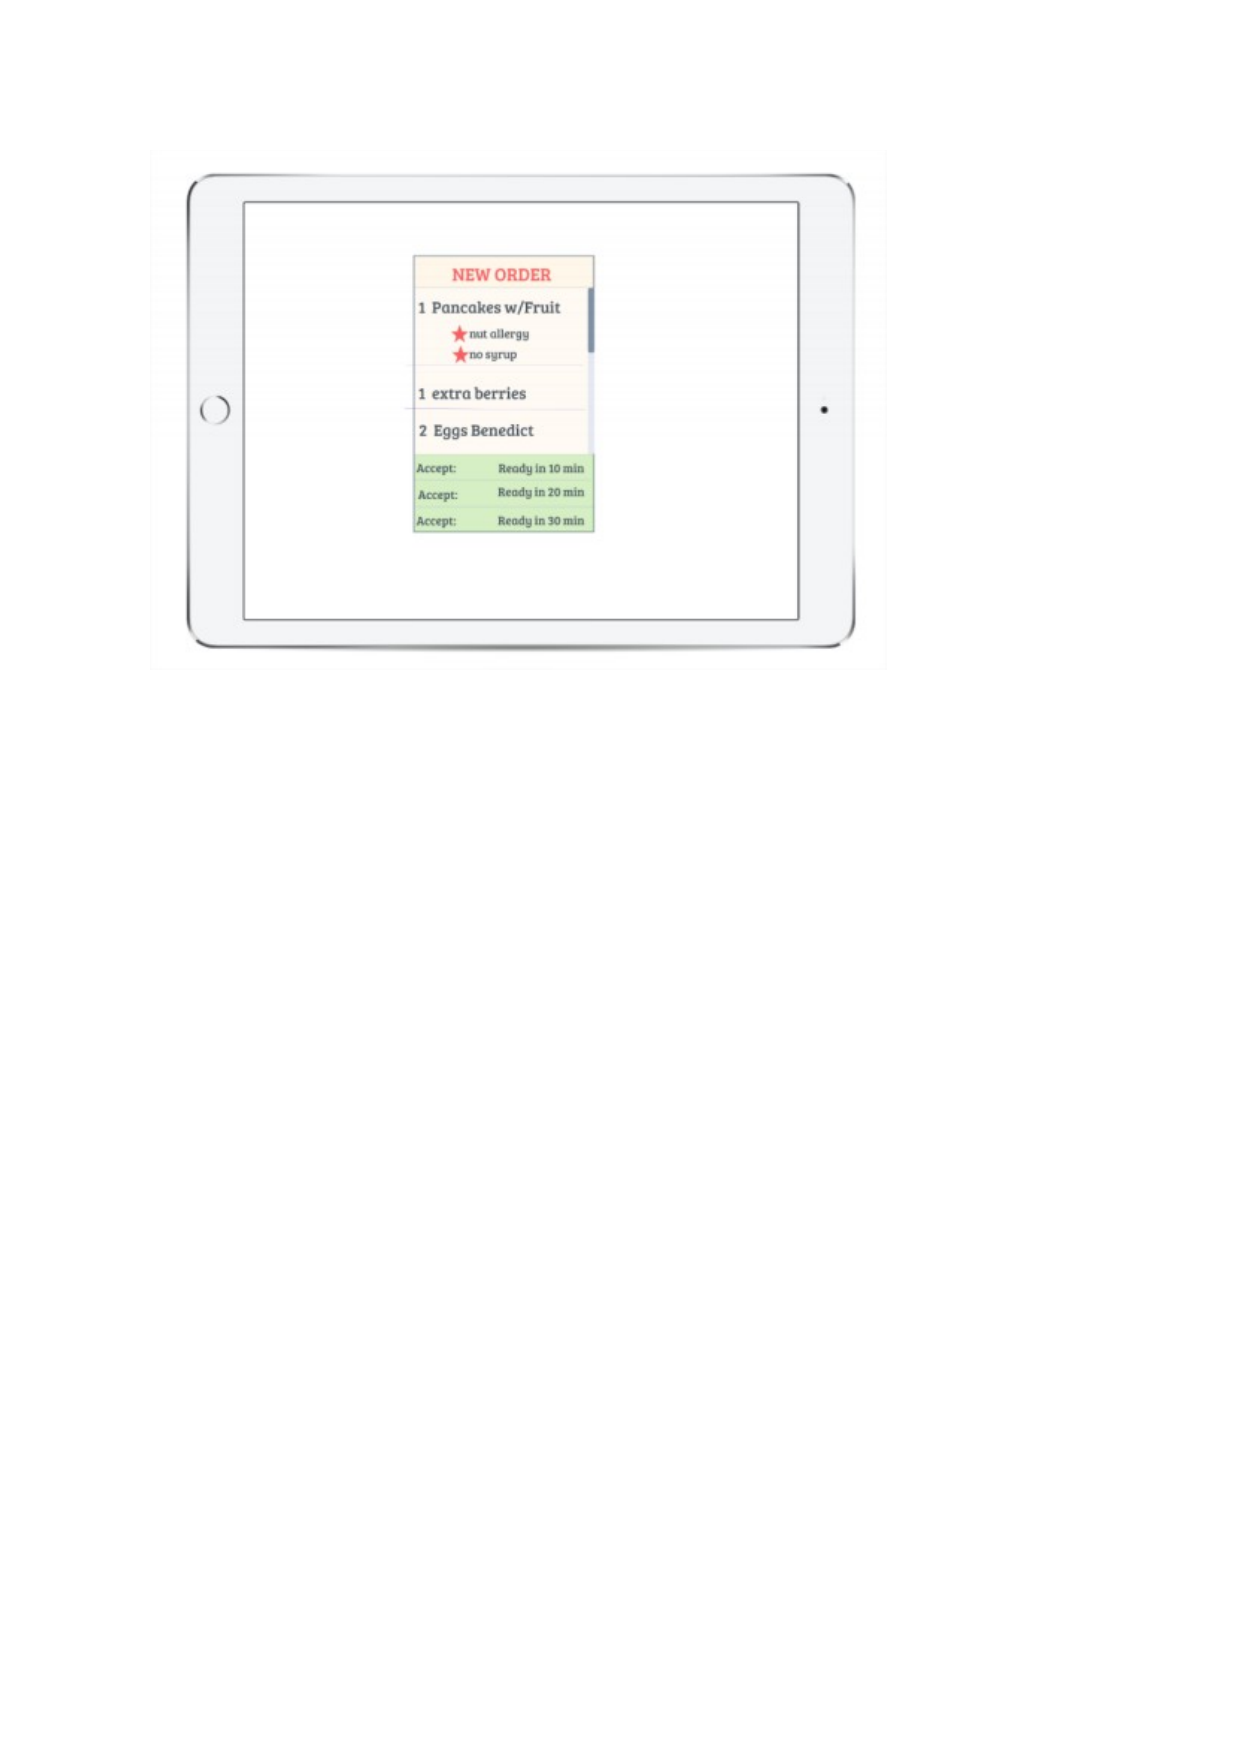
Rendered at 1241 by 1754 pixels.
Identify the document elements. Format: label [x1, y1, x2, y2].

picture [150, 150, 887, 670]
